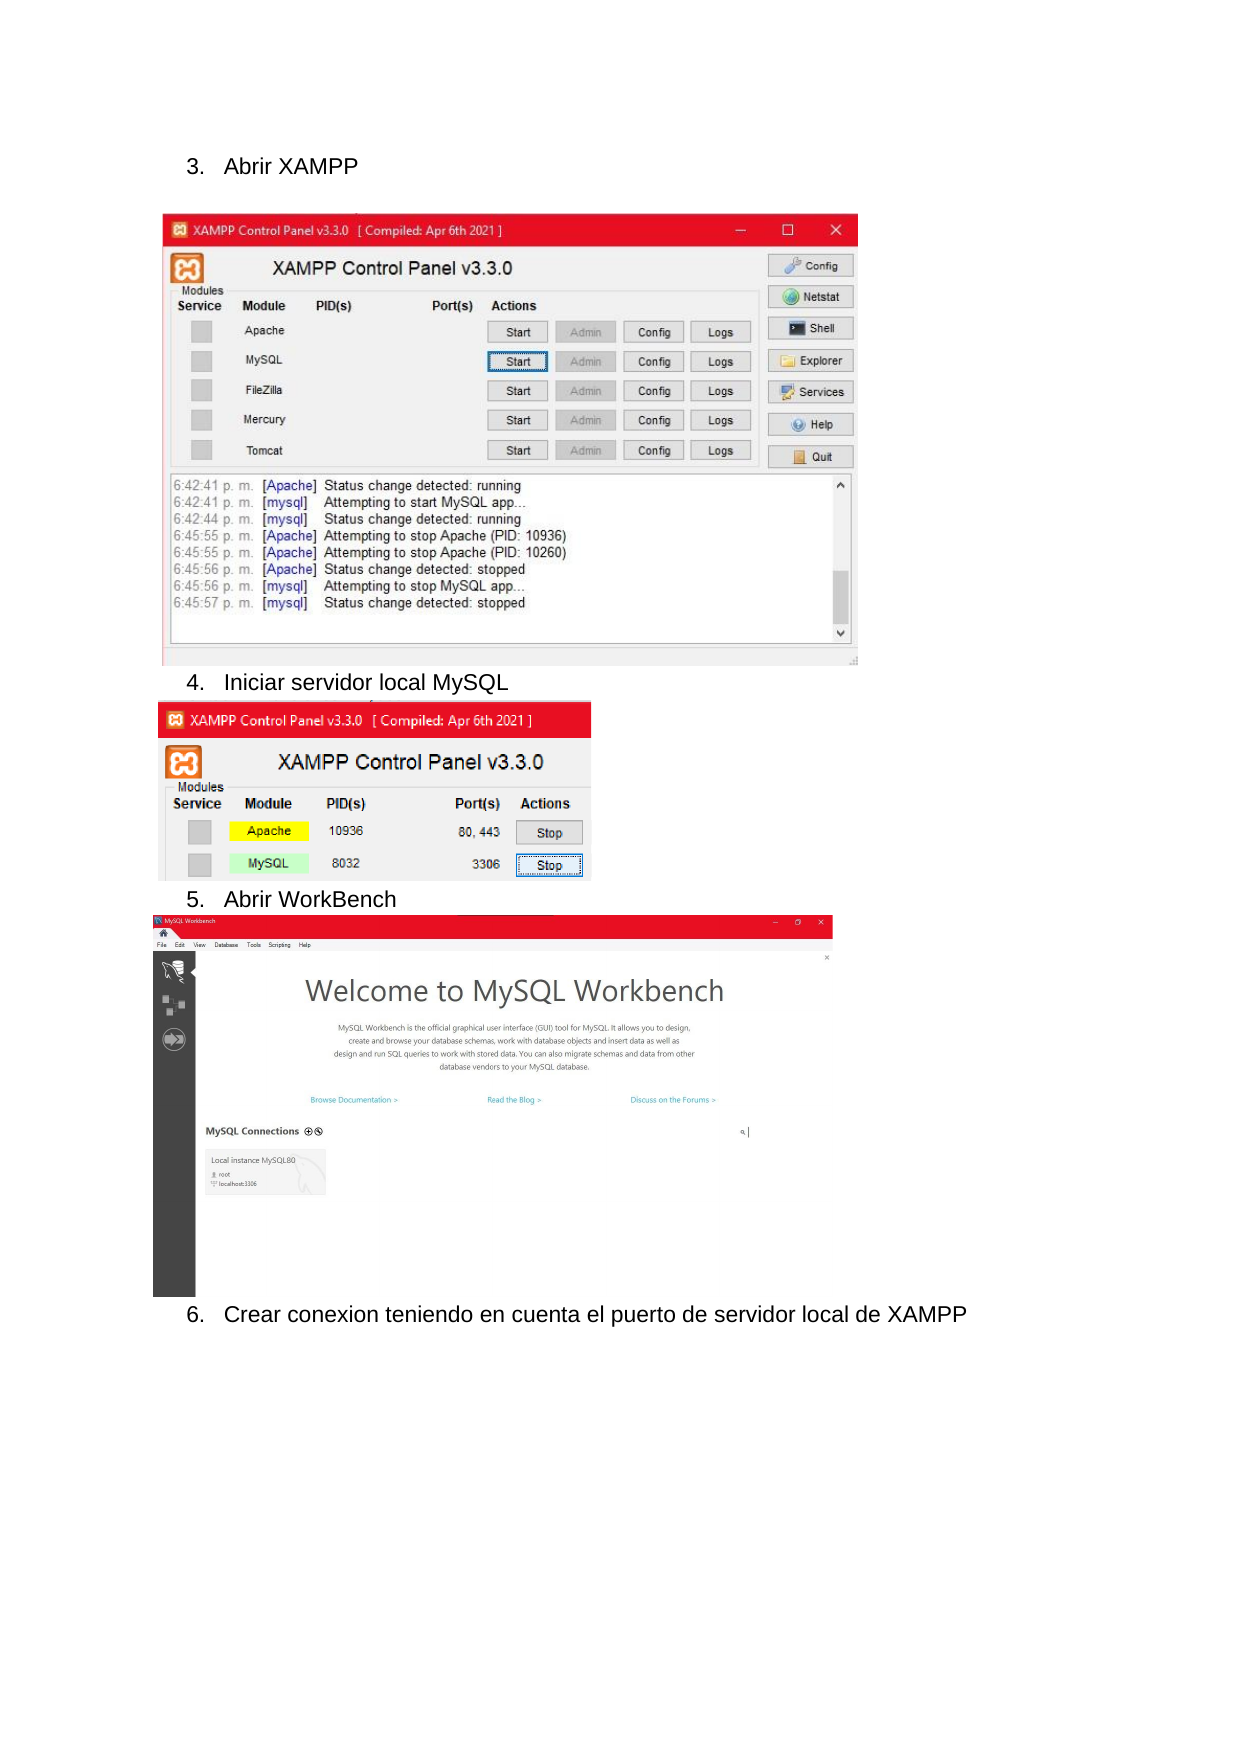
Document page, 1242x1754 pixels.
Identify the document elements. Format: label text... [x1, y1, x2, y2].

list Abrir WorkBench [186, 886, 1094, 912]
picture [157, 699, 592, 881]
list Abrir XAMPP [186, 153, 1094, 179]
list Iniciar servidor local MySQL [186, 669, 1094, 696]
picture [162, 213, 858, 666]
picture [153, 915, 833, 1297]
list Crear conexion teniendo en cuenta el puerto de servidor local de XAMPP [186, 1301, 1094, 1328]
